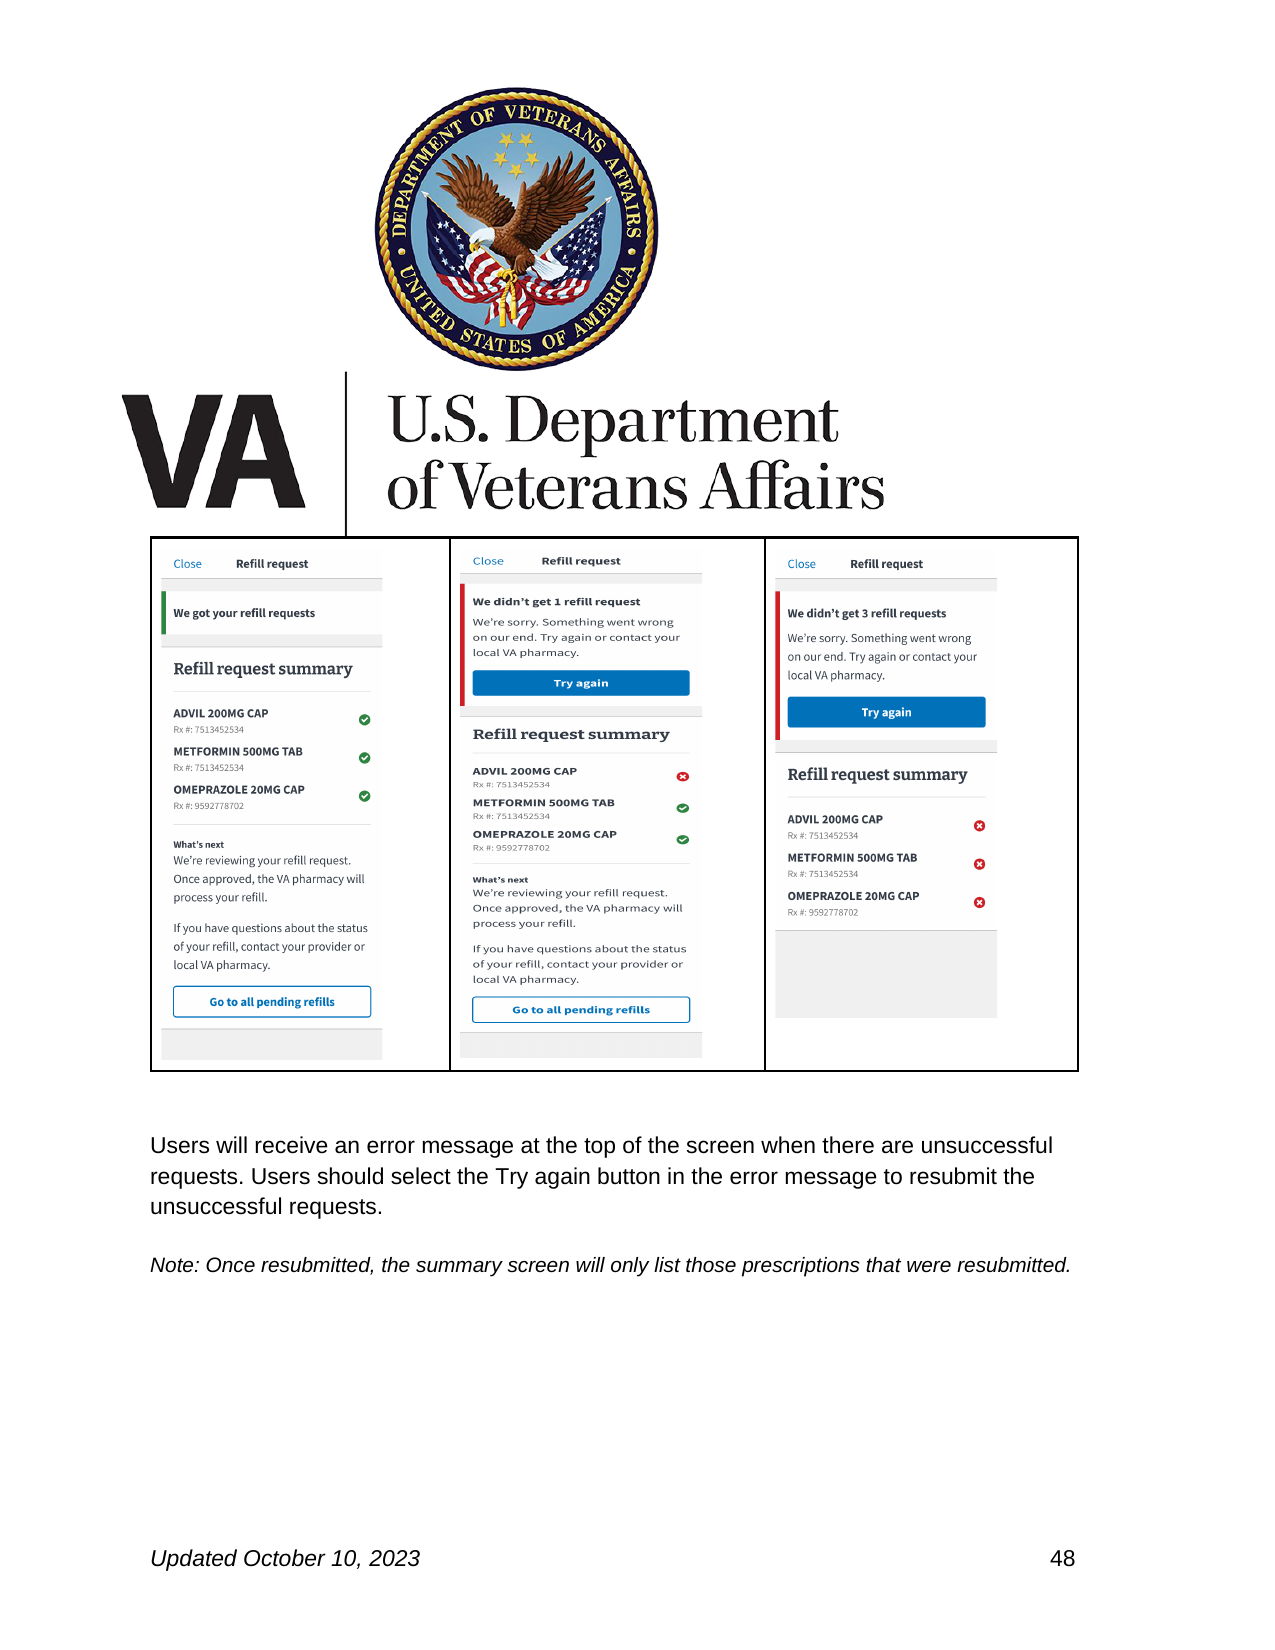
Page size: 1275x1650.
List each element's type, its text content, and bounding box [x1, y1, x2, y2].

table_cell [451, 539, 764, 1070]
picture [460, 548, 703, 1058]
text Note: Once resubmitted, the summary screen will only list those prescriptions that were resubmitted. [150, 1253, 1125, 1277]
table_cell [152, 539, 449, 1070]
picture [121, 75, 884, 537]
text Users will receive an error message at the top of the screen when there are unsuccessful requests. Users should select the Try again button in the error message to resubmit the unsuccessful requests. [150, 1132, 1125, 1219]
table_cell [766, 539, 1077, 1070]
picture [775, 548, 998, 1018]
picture [161, 548, 383, 1060]
